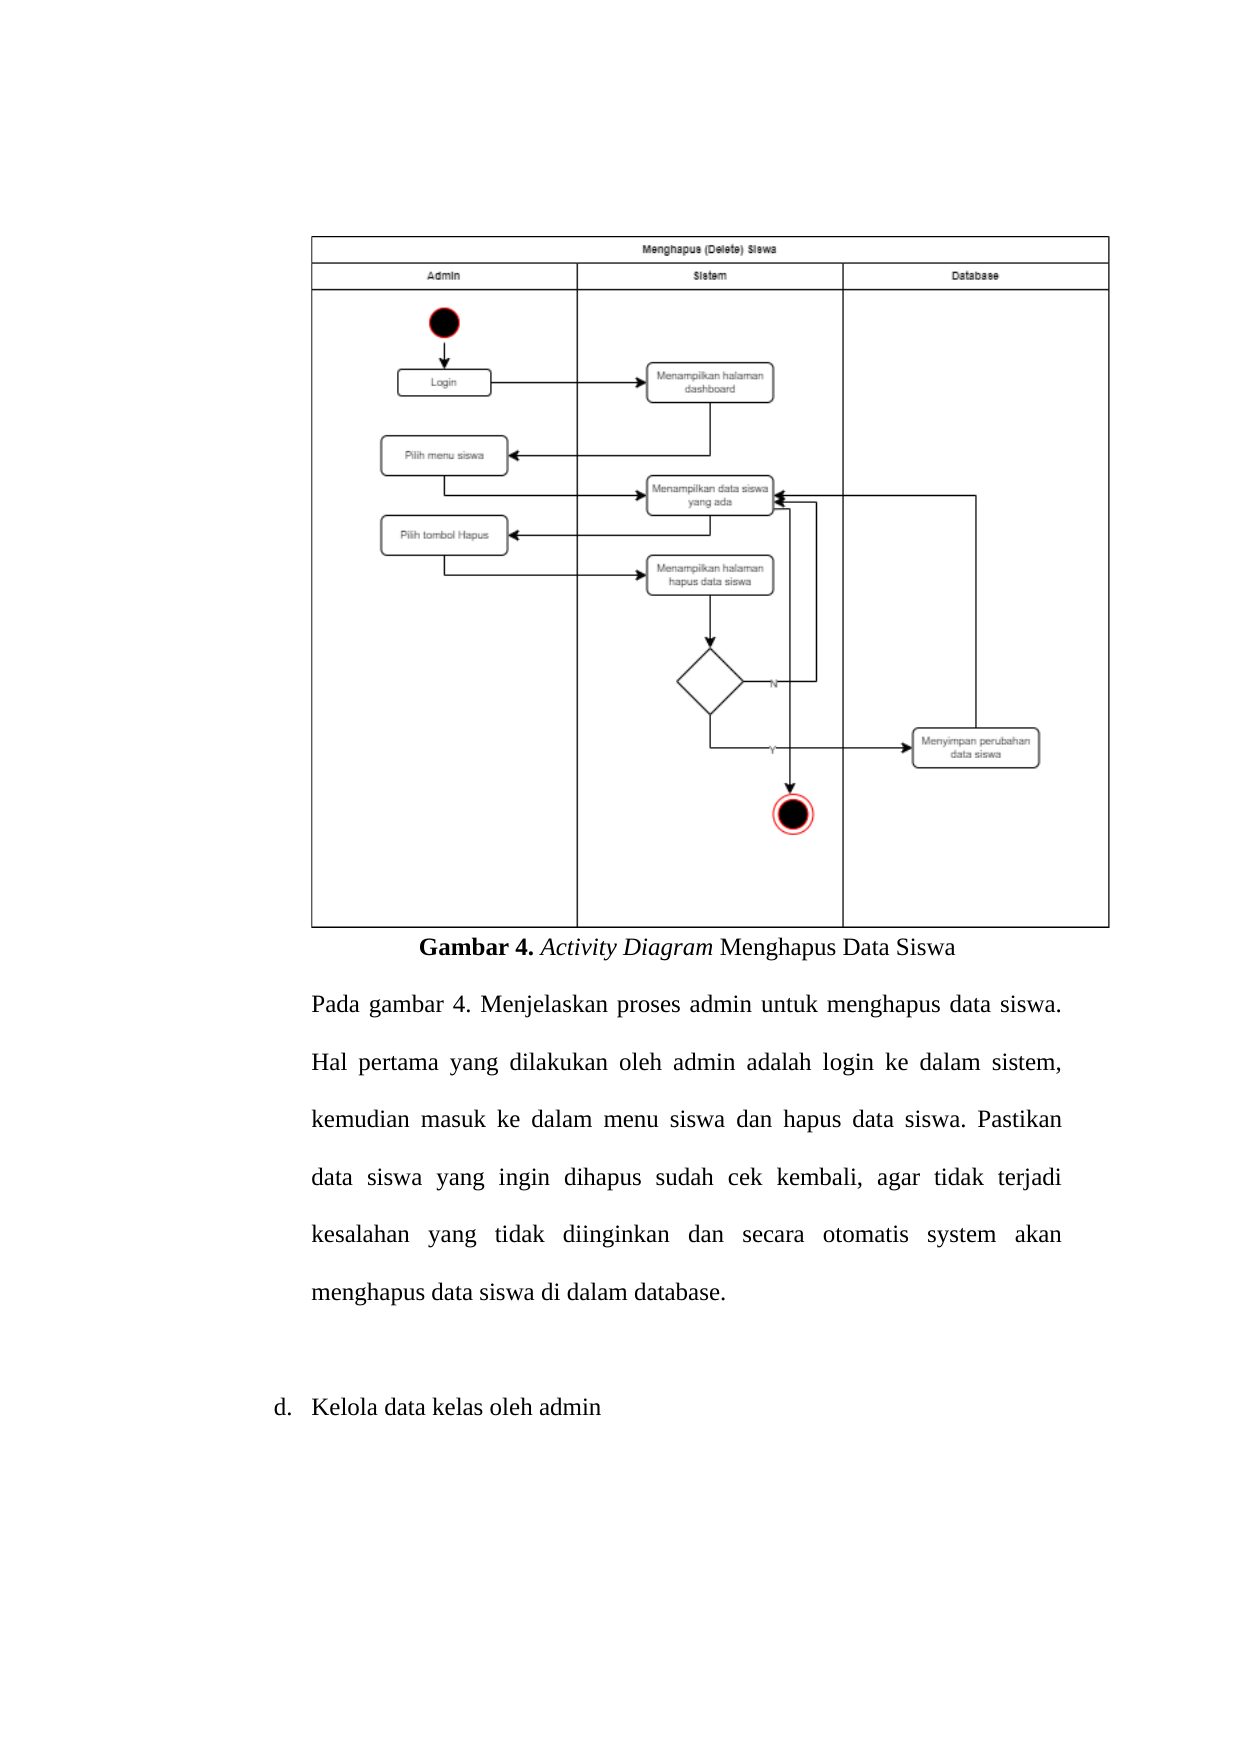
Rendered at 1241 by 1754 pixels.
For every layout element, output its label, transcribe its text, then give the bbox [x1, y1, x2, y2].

list Pada gambar 4. Menjelaskan proses admin untuk menghapus data siswa. Hal pertama yang dilakukan oleh admin adalah login ke dalam sistem, kemudian masuk ke dalam menu siswa dan hapus data siswa. Pastikan data siswa yang ingin dihapus sudah cek kembali, agar tidak terjadi kesalahan yang tidak diinginkan dan secara otomatis system akan menghapus data siswa di dalam database. [311, 989, 1063, 1306]
list Kelola data kelas oleh admin [274, 1392, 1063, 1421]
picture [311, 236, 1111, 928]
list Gambar 4. Activity Diagram Menghapus Data Siswa [311, 932, 1063, 961]
